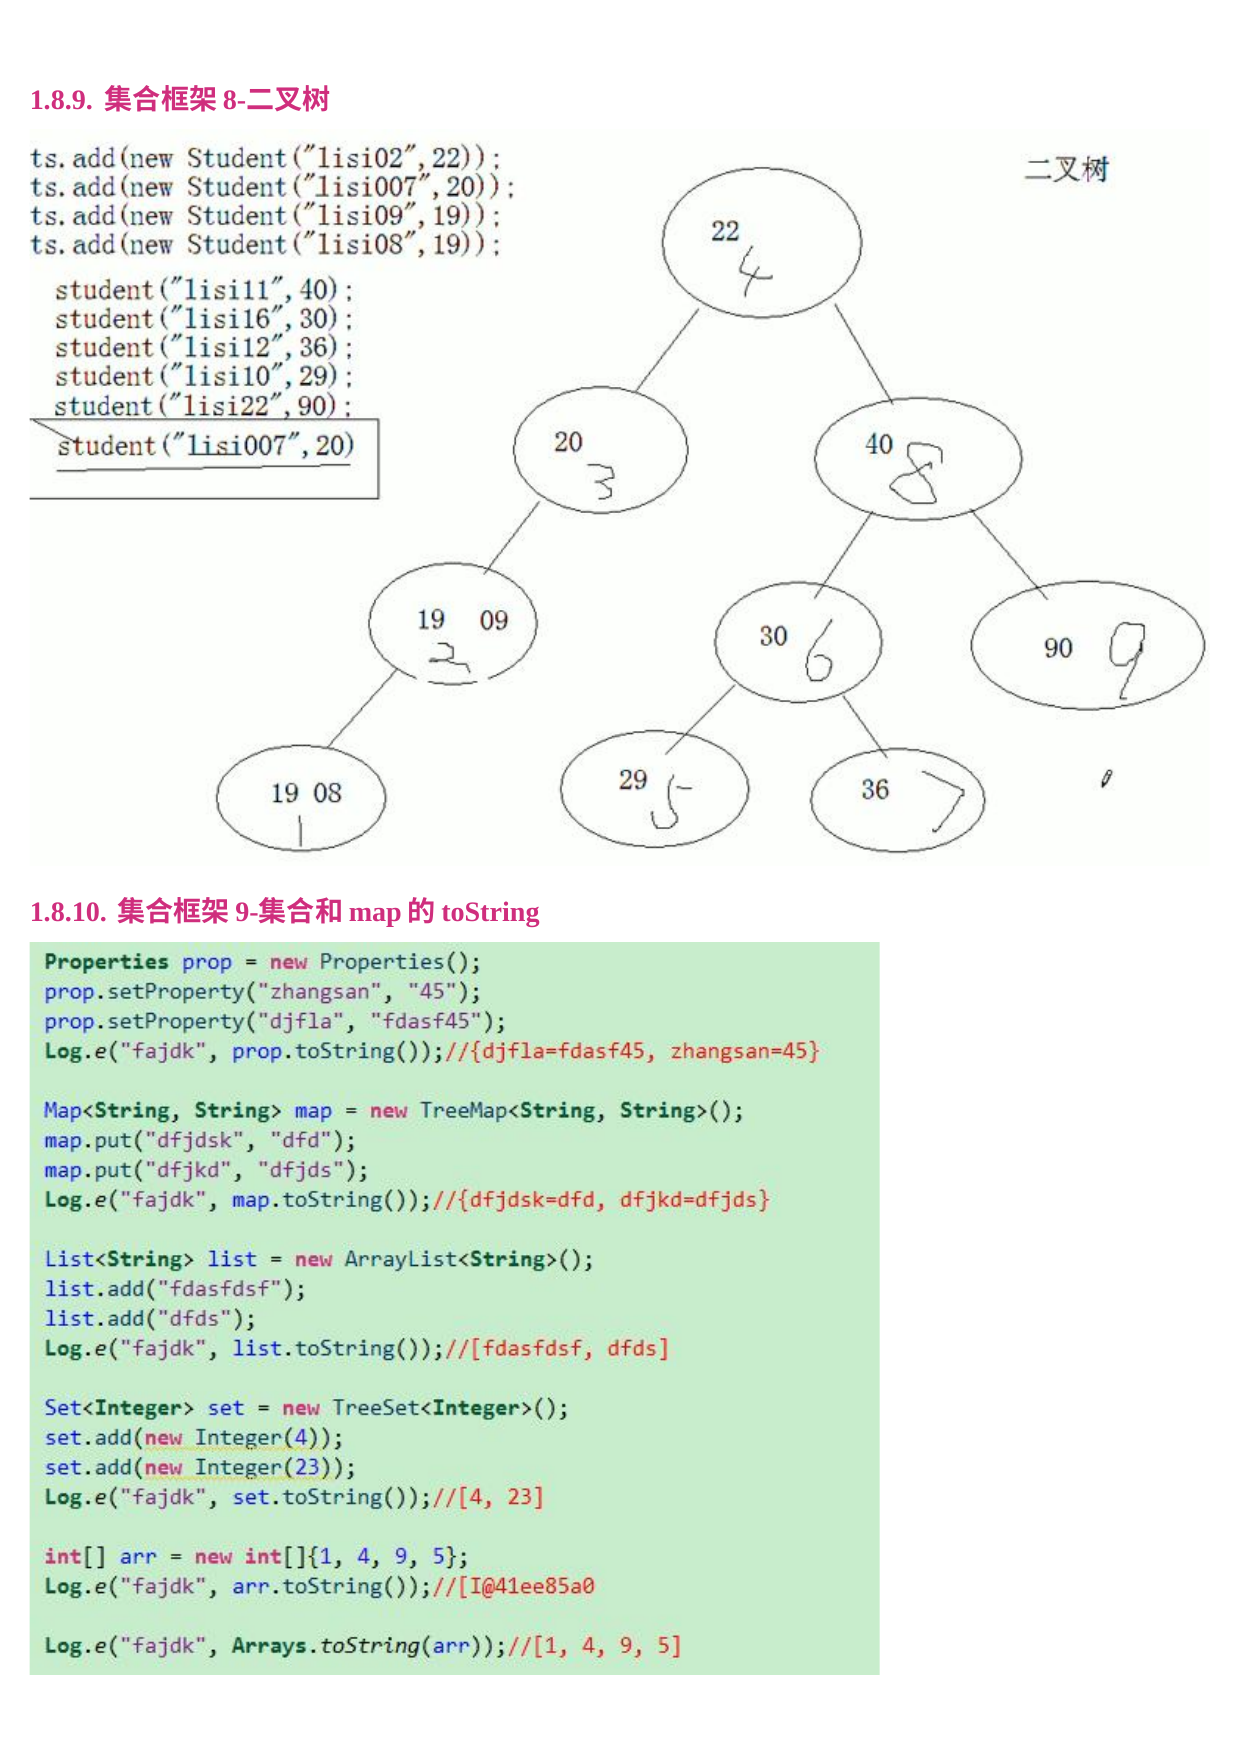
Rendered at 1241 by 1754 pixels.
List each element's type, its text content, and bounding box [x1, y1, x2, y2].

subtitle 集合框架8-二叉树 [29, 64, 1211, 129]
picture [29, 942, 880, 1675]
subtitle 集合框架9-集合和map的toString [29, 877, 1211, 942]
picture [29, 129, 1210, 866]
